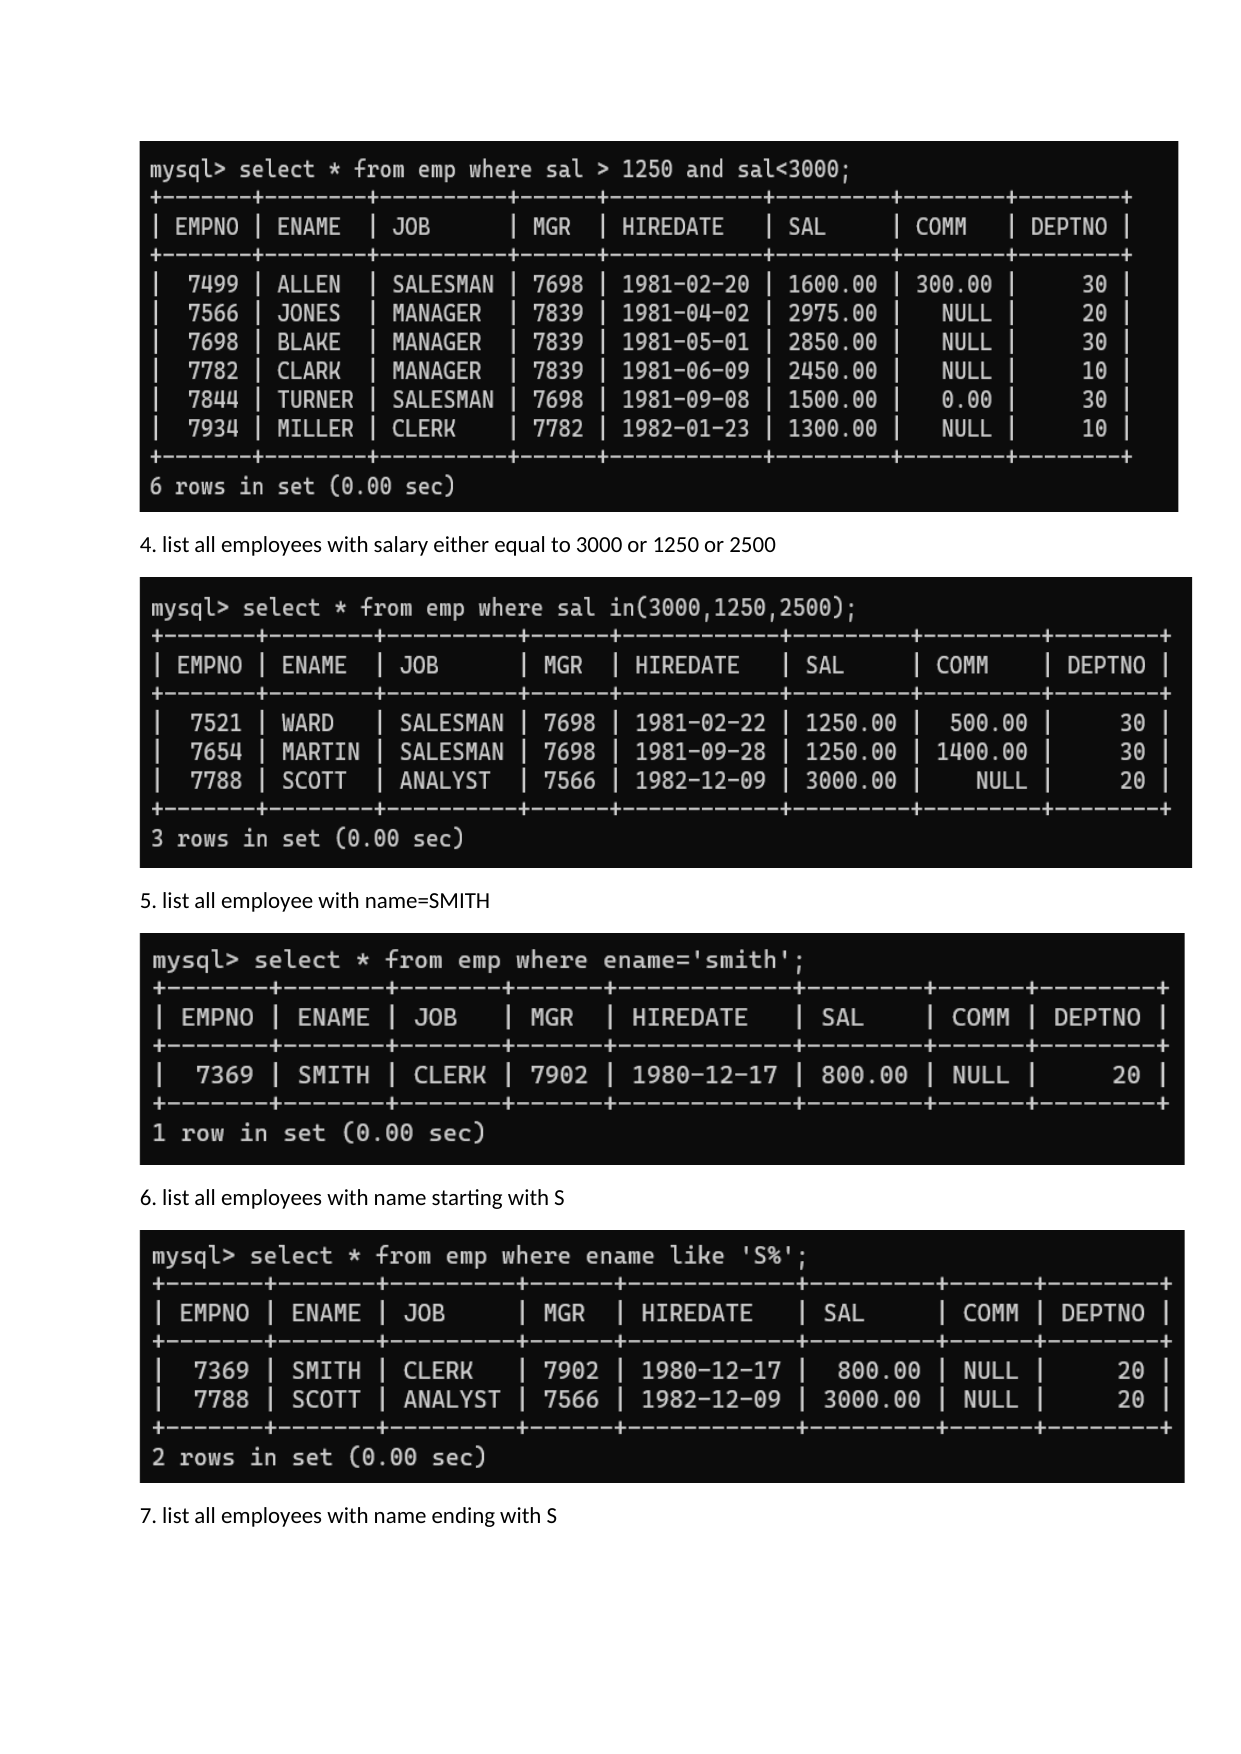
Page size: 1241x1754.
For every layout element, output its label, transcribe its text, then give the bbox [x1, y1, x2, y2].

text 5. list all employee with name=SMITH [139, 886, 1103, 914]
picture [139, 1230, 1185, 1483]
text 6. list all employees with name starting with S [139, 1183, 1103, 1211]
picture [139, 577, 1193, 868]
text 4. list all employees with salary either equal to 3000 or 1250 or 2500 [139, 531, 1103, 558]
text 7. list all employees with name ending with S [139, 1501, 1103, 1529]
picture [139, 933, 1185, 1165]
picture [139, 141, 1179, 512]
